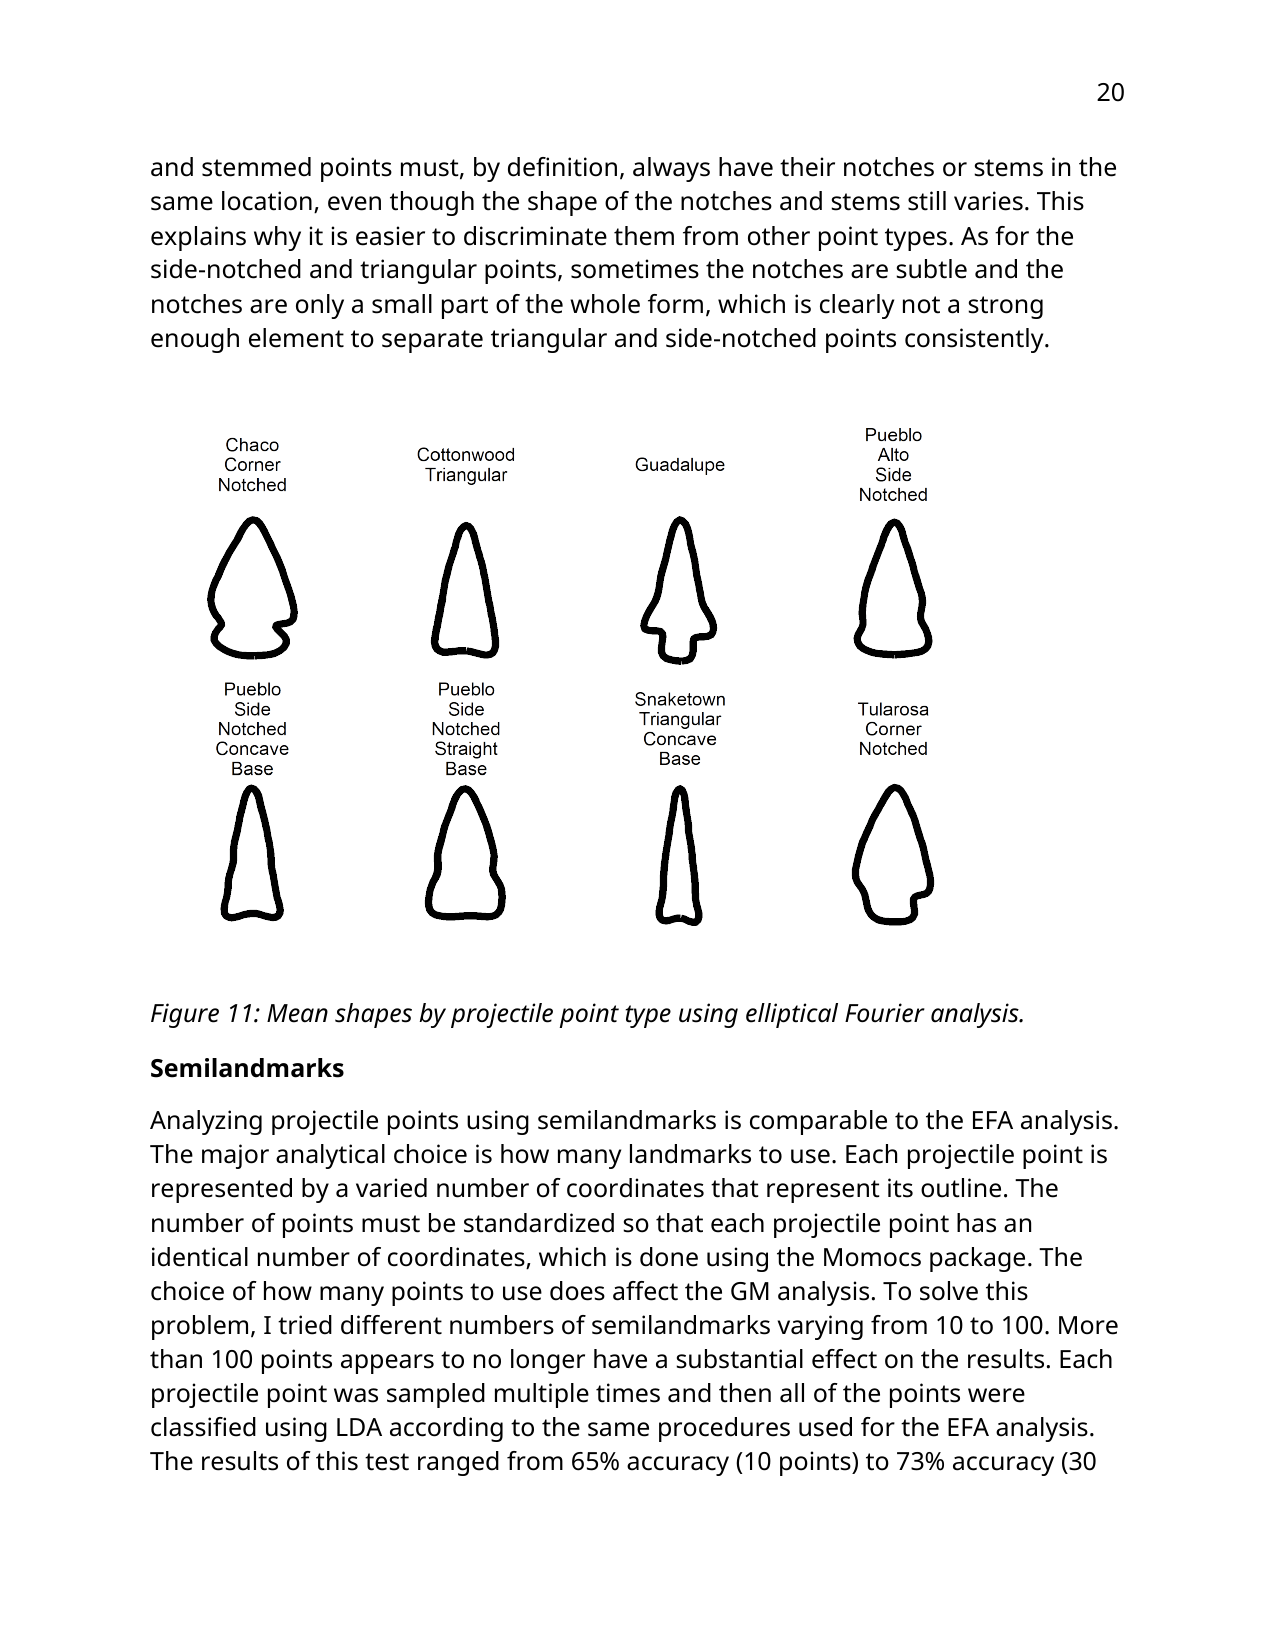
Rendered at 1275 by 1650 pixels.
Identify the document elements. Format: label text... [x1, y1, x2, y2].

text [150, 1103, 1125, 1478]
picture [168, 373, 978, 975]
text Figure 11: Mean shapes by projectile point type using elliptical Fourier analysis. [150, 995, 1125, 1029]
subtitle Semilandmarks [150, 1050, 1125, 1084]
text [150, 150, 1125, 354]
